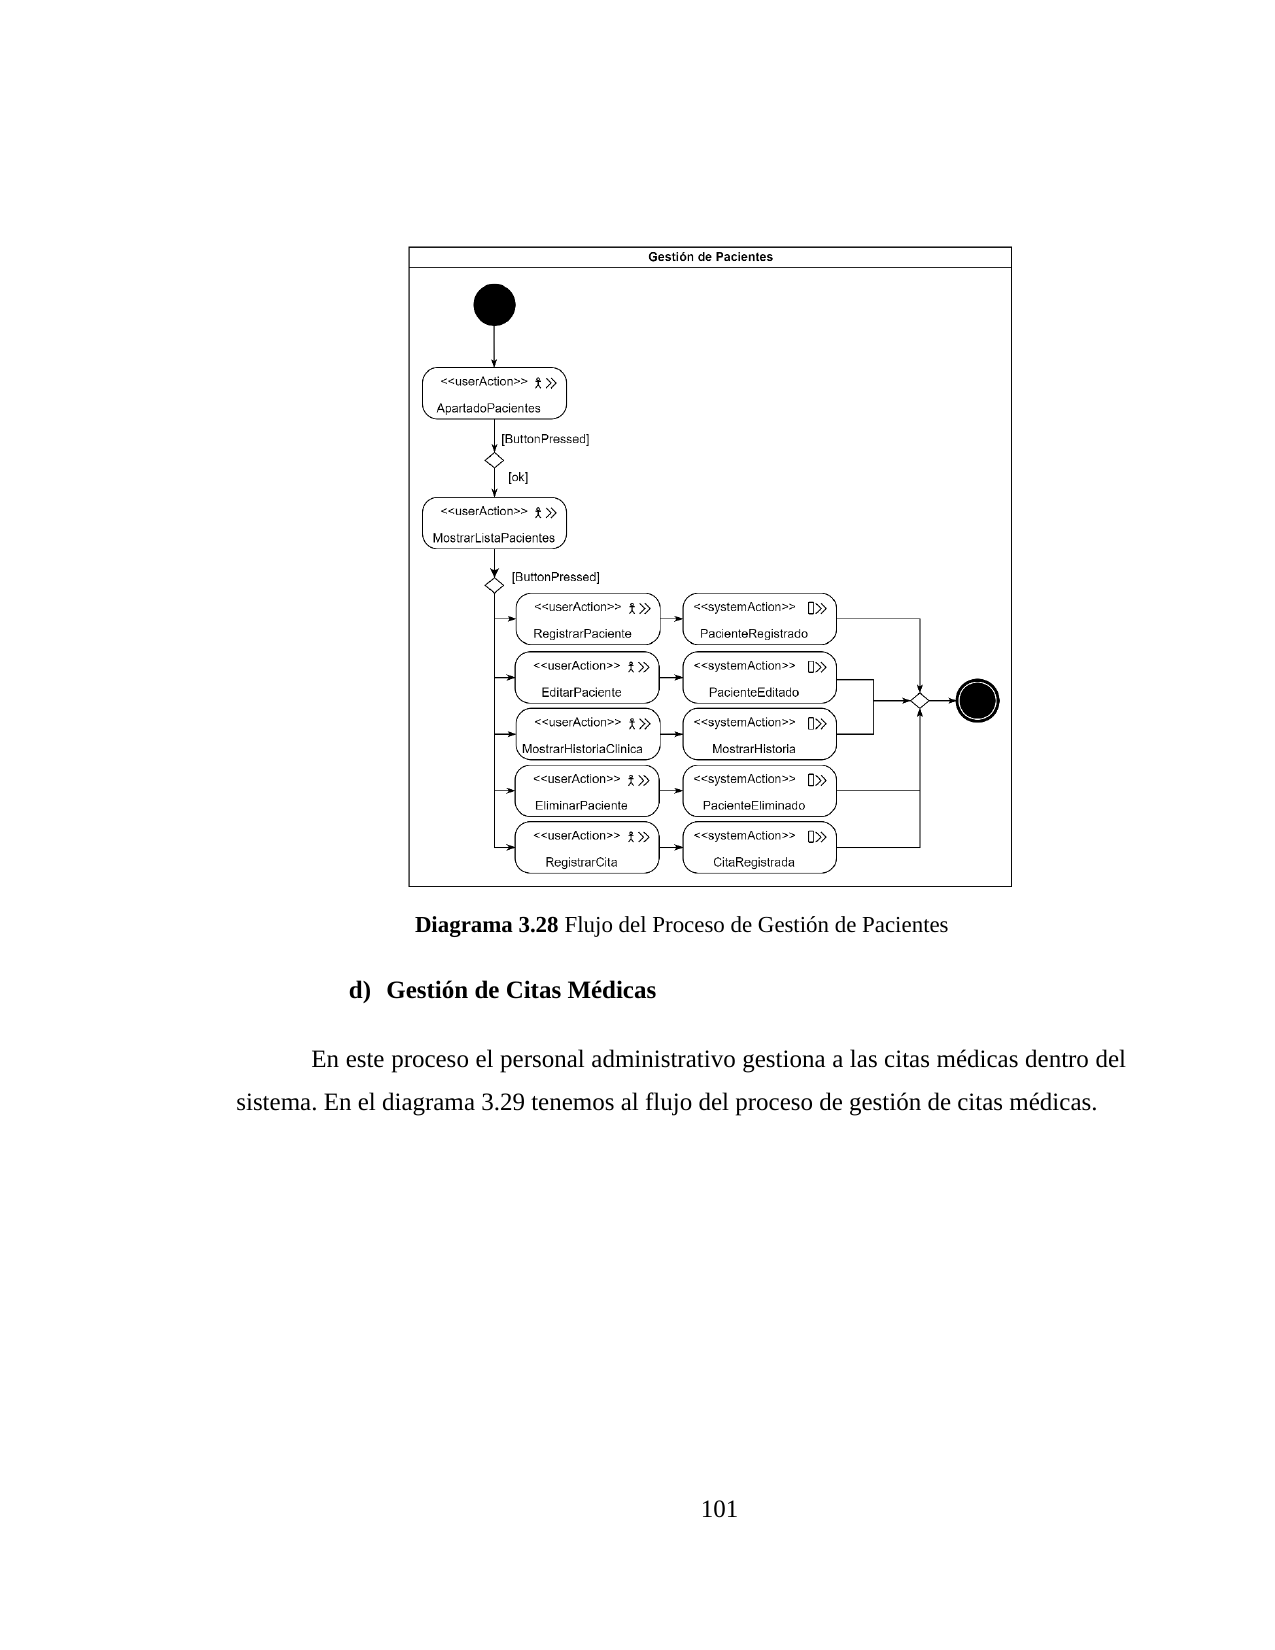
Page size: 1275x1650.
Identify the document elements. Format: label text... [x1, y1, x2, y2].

picture [370, 236, 1022, 897]
text En este proceso el personal administrativo gestiona a las citas médicas dentro del sistema. En el diagrama 3.29 tenemos al flujo del proceso de gestión de citas médicas. [236, 1044, 1127, 1116]
text Diagrama 3.28 Flujo del Proceso de Gestión de Pacientes [236, 911, 1127, 937]
list Gestión de Citas Médicas [349, 976, 1127, 1004]
